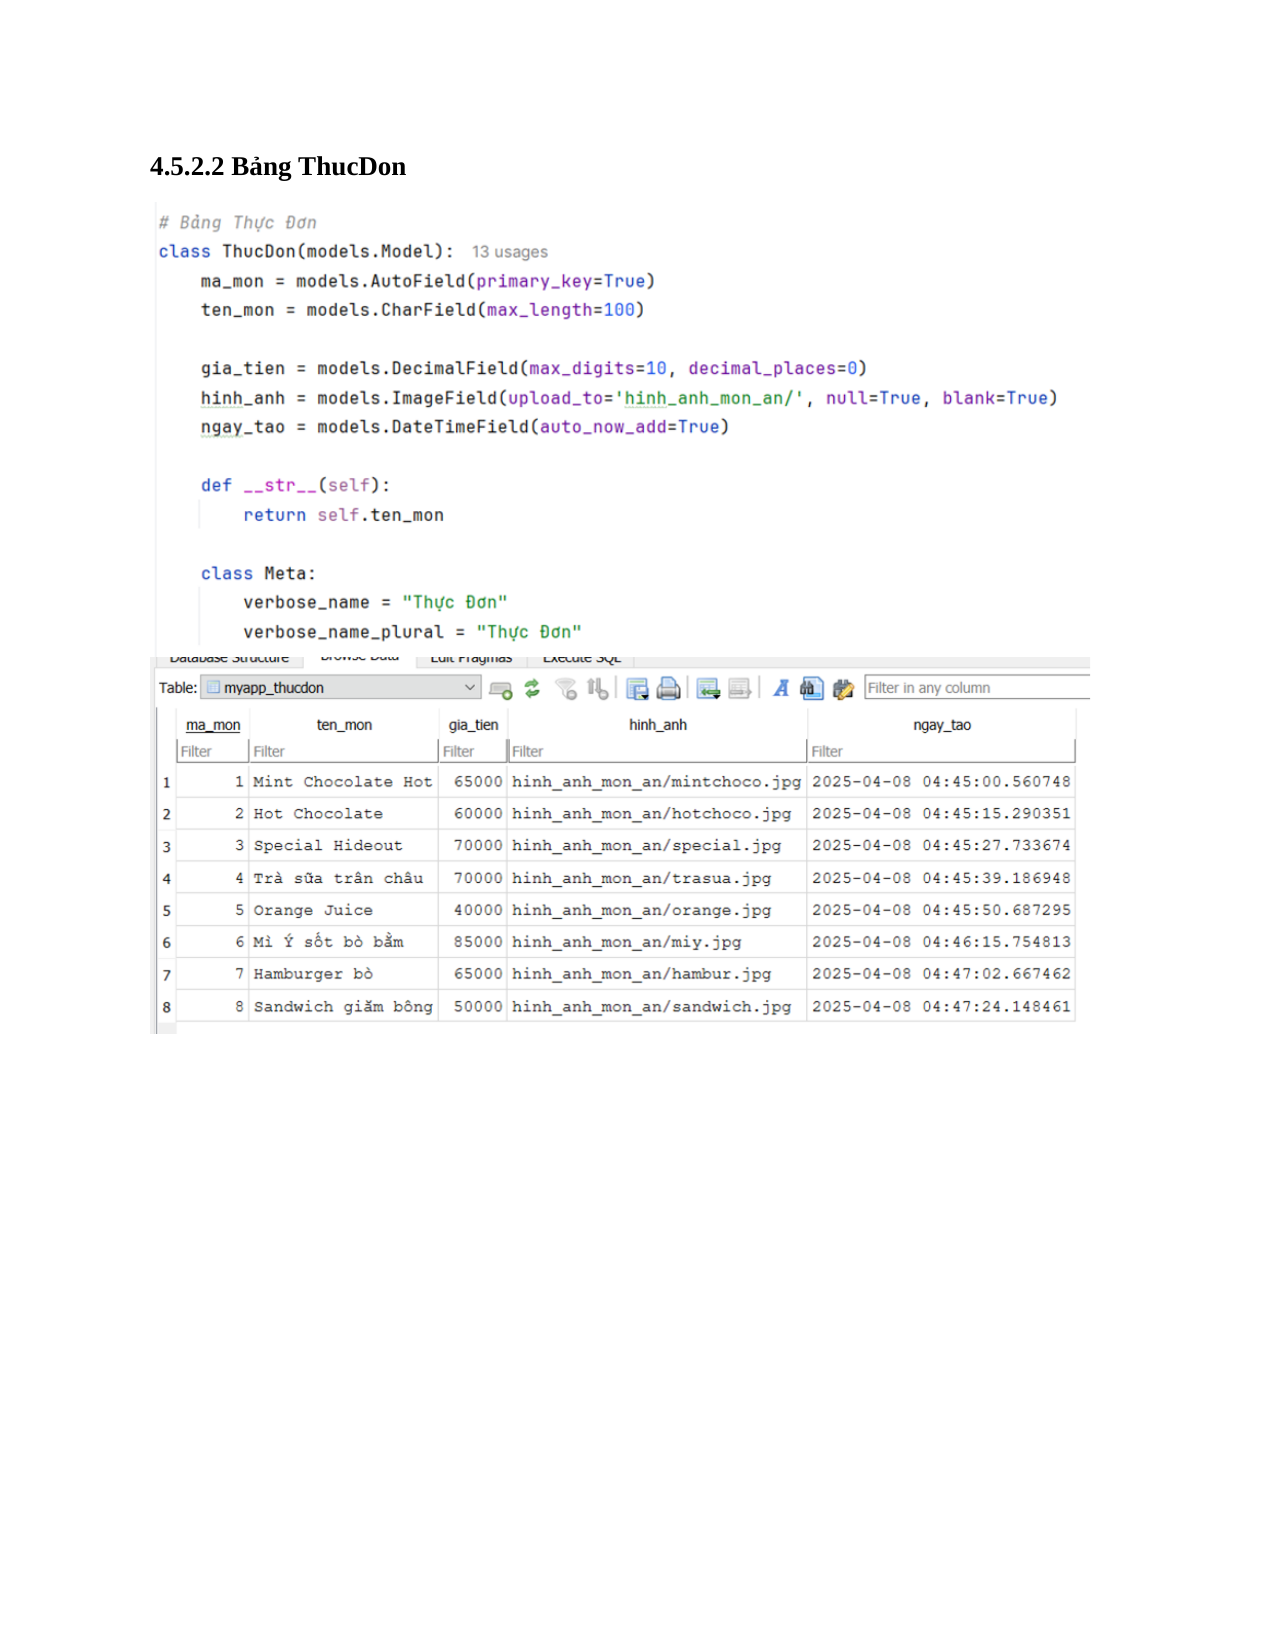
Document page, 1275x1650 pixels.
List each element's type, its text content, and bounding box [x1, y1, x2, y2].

subtitle 4.5.2.2 Bảng ThucDon [150, 150, 1152, 181]
picture [150, 202, 1091, 1034]
